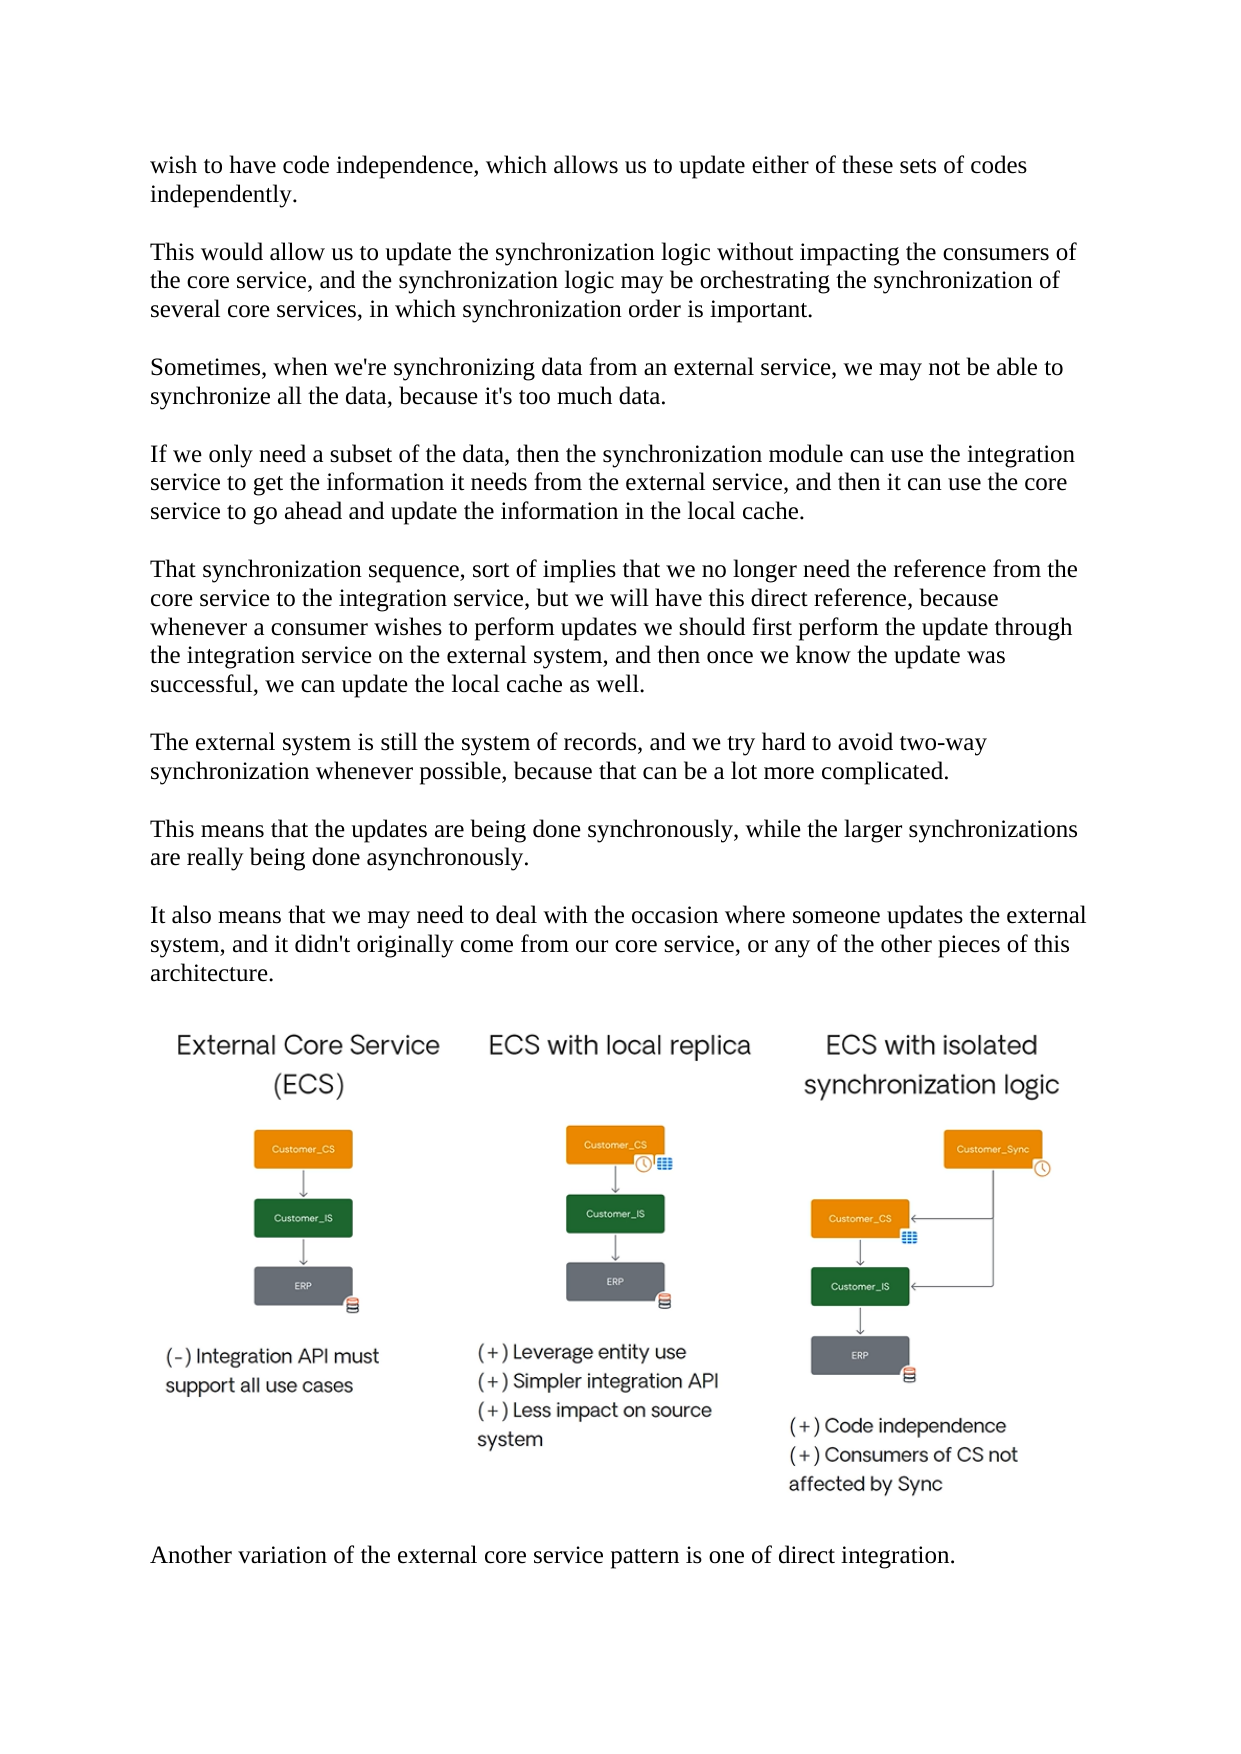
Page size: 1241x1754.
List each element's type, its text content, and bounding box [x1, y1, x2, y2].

text Sometimes, when we're synchronizing data from an external service, we may not be able to synchronize all the data, because it's too much data. [150, 352, 1090, 409]
text The external system is still the system of records, and we try hard to avoid two-way synchronization whenever possible, because that can be a lot more complicated. [150, 727, 1090, 784]
text If we only need a subset of the data, then the synchronization module can use the integration service to get the information it needs from the external service, and then it can use the core service to go ahead and update the information in the local cache. [150, 439, 1090, 525]
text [150, 150, 1090, 207]
text This means that the updates are being done synchronously, while the larger synchronizations are really being done asynchronously. [150, 814, 1090, 871]
text That synchronization sequence, sort of implies that we no longer need the reference from the core service to the integration service, but we will have this direct reference, because whenever a consumer wishes to perform updates we should first perform the update through the integration service on the external system, and then once we know the update was successful, we can update the local cache as well. [150, 554, 1090, 698]
picture [150, 1015, 1091, 1511]
text Another variation of the external core service pattern is one of direct integration. [150, 1540, 1090, 1569]
text This would allow us to update the synchronization logic without impacting the consumers of the core service, and the synchronization logic may be orchestrating the synchronization of several core services, in which synchronization order is important. [150, 237, 1090, 323]
text It also means that we may need to deal with the occasion where someone updates the external system, and it didn't originally come from our core service, or any of the other pieces of this architecture. [150, 900, 1090, 987]
